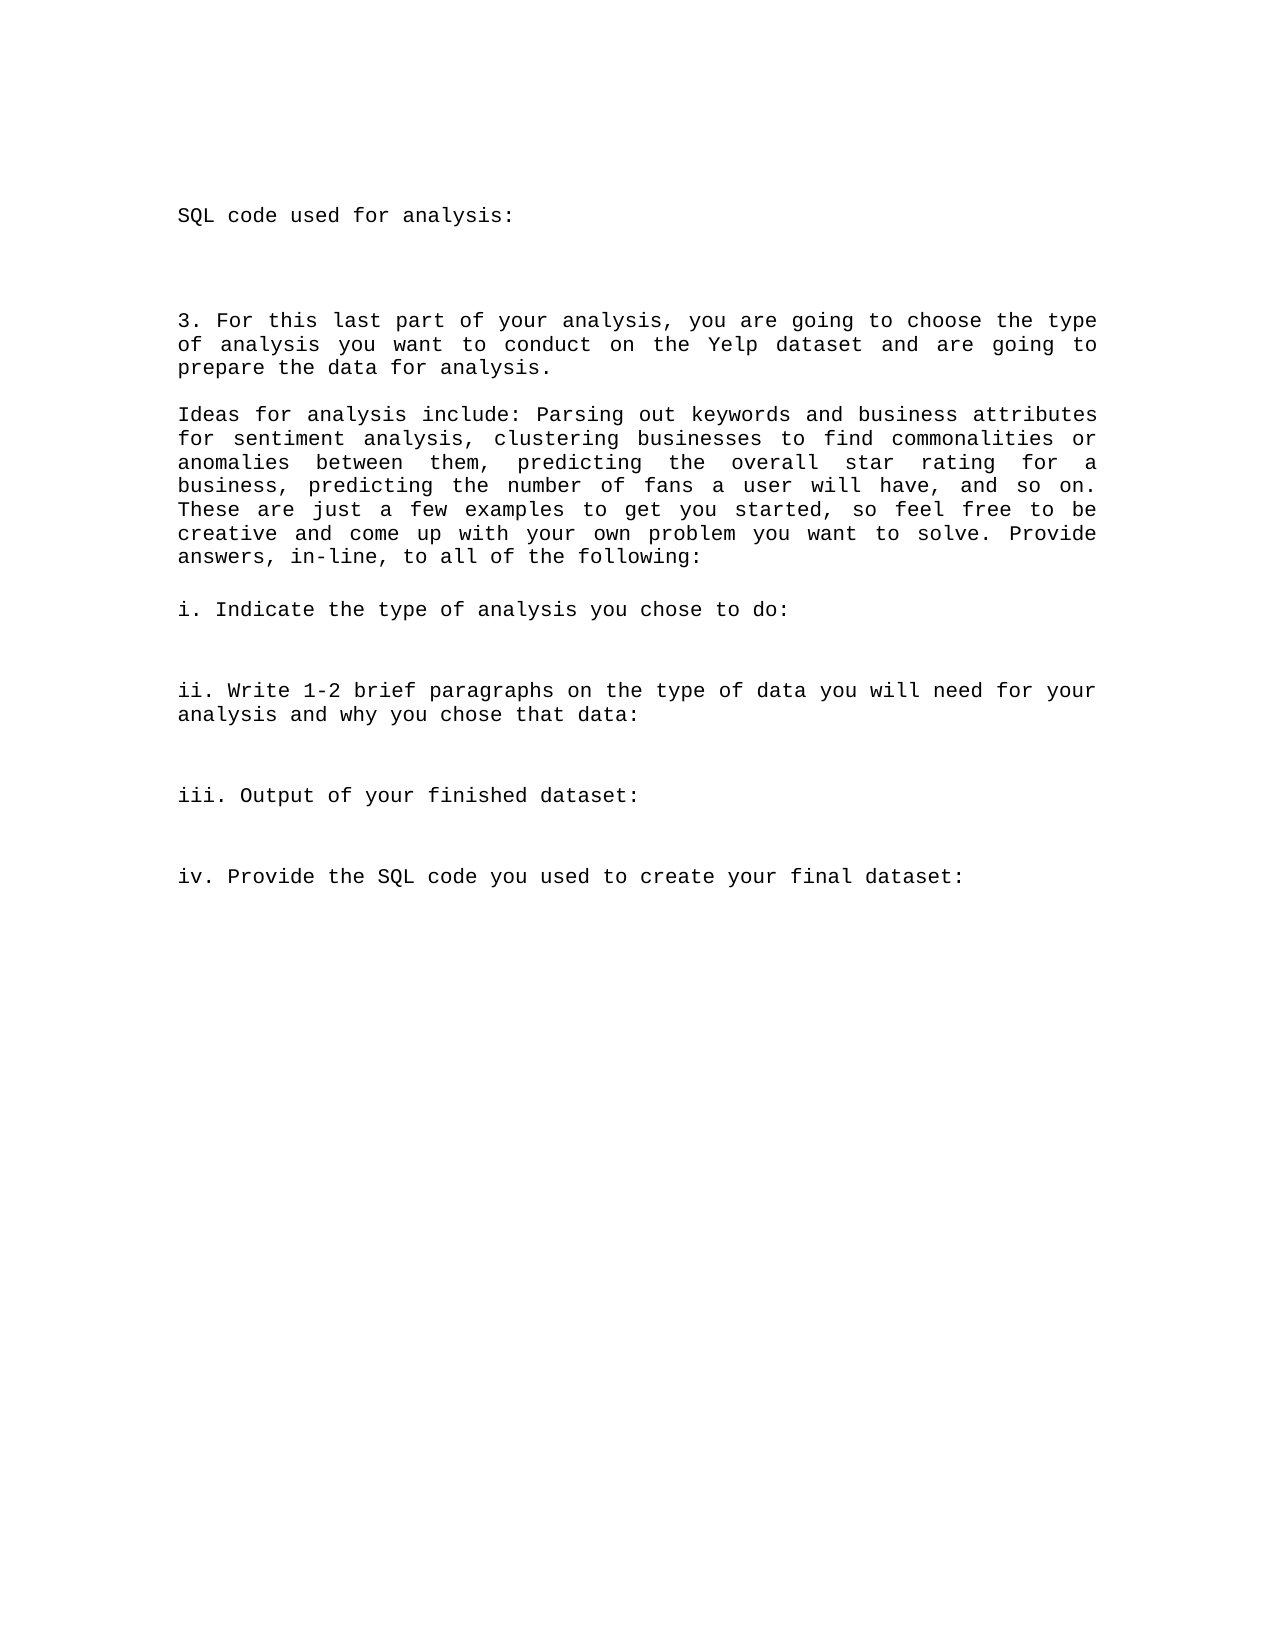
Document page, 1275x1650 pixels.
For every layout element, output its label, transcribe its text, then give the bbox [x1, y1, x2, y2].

text i. Indicate the type of analysis you chose to do: [177, 599, 1098, 622]
text iv. Provide the SQL code you used to create your final dataset: [177, 866, 1098, 889]
text SQL code used for analysis: [177, 205, 1098, 229]
text 3. For this last part of your analysis, you are going to choose the type of analysis you want to conduct on the Yelp dataset and are going to prepare the data for analysis. [177, 310, 1098, 381]
text Ideas for analysis include: Parsing out keywords and business attributes for sentiment analysis, clustering businesses to find commonalities or anomalies between them, predicting the overall star rating for a business, predicting the number of fans a user will have, and so on. These are just a few examples to get you started, so feel free to be creative and come up with your own problem you want to solve. Provide answers, in-line, to all of the following: [177, 404, 1098, 570]
text ii. Write 1-2 brief paragraphs on the type of data you will need for your analysis and why you chose that data: [177, 680, 1098, 727]
text iii. Output of your finished dataset: [177, 785, 1098, 808]
